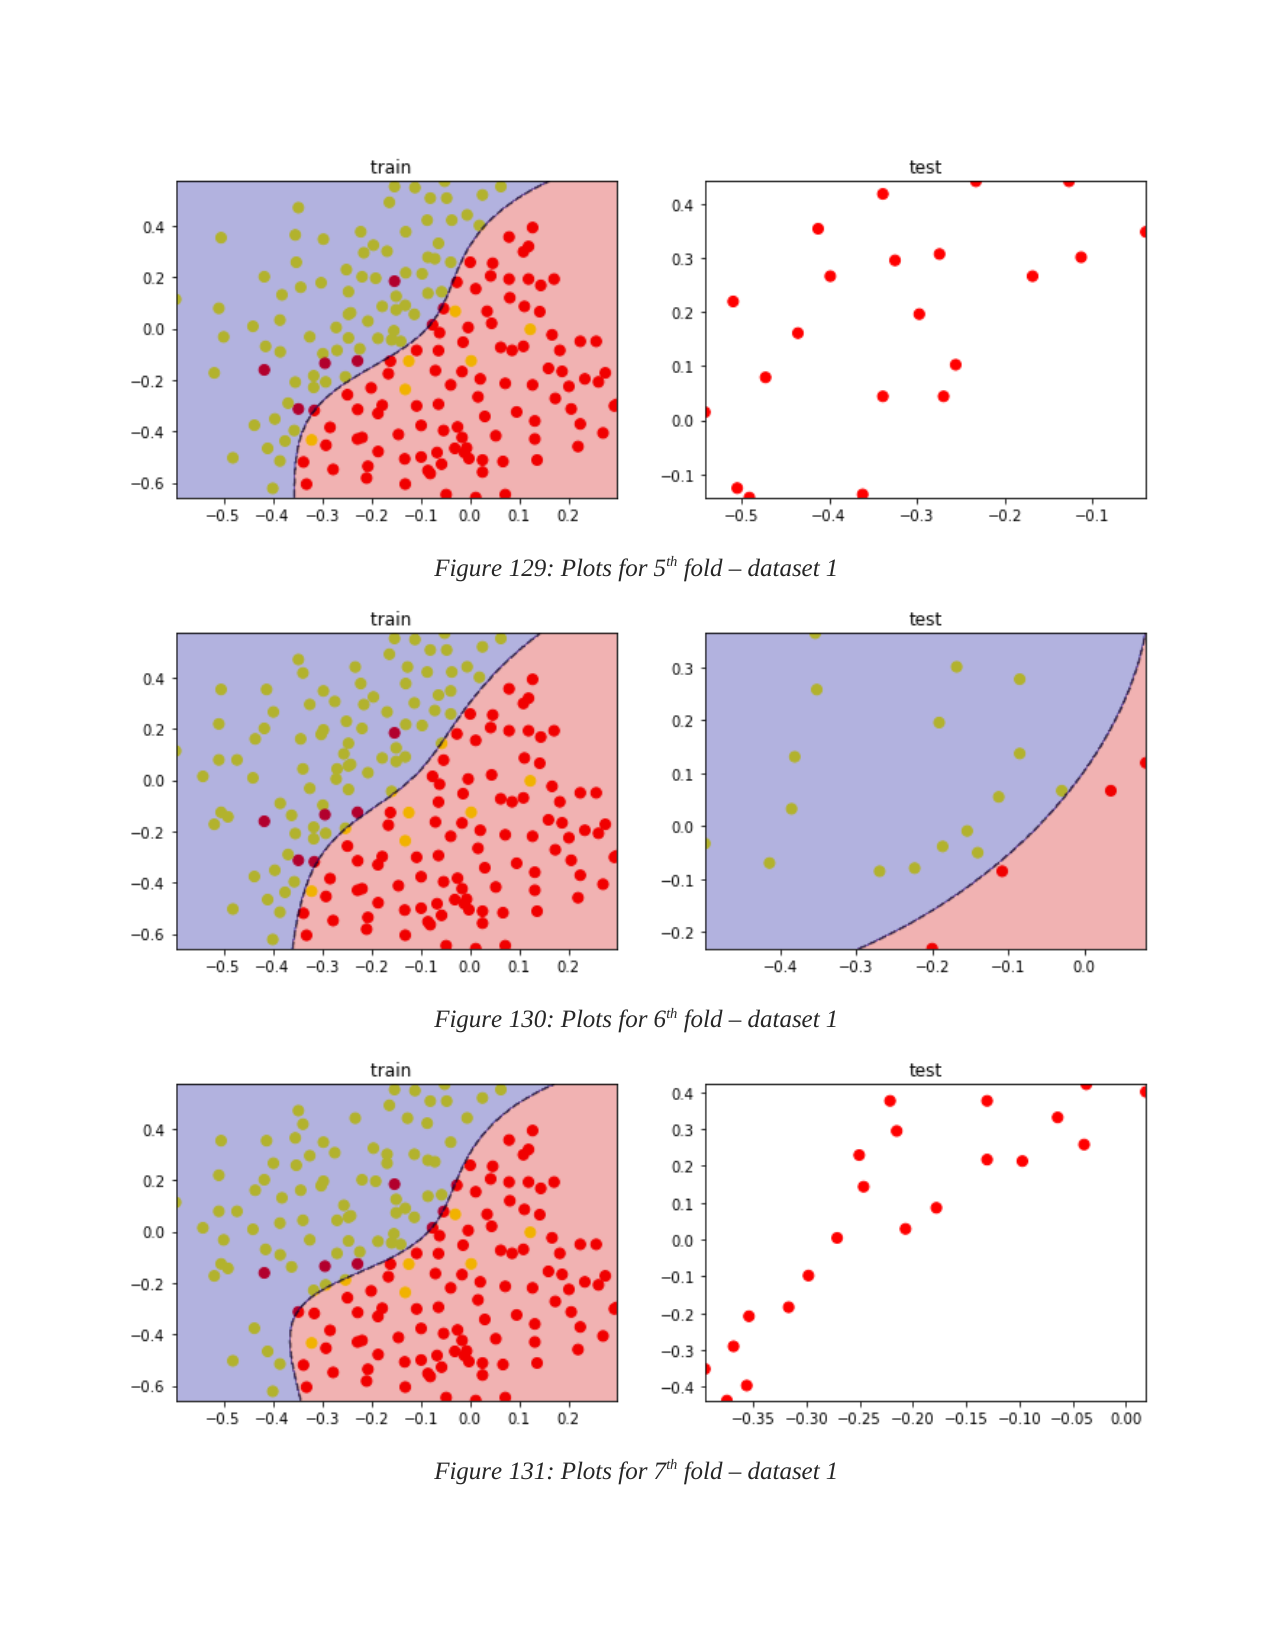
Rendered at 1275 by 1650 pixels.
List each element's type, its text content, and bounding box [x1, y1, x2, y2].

text Figure 131: Plots for 7th fold – dataset 1 [112, 1456, 1162, 1485]
picture [120, 150, 1155, 533]
text Figure 130: Plots for 6th fold – dataset 1 [112, 1004, 1162, 1033]
text Figure 129: Plots for 5th fold – dataset 1 [112, 553, 1162, 582]
picture [120, 601, 1155, 984]
picture [120, 1052, 1155, 1436]
